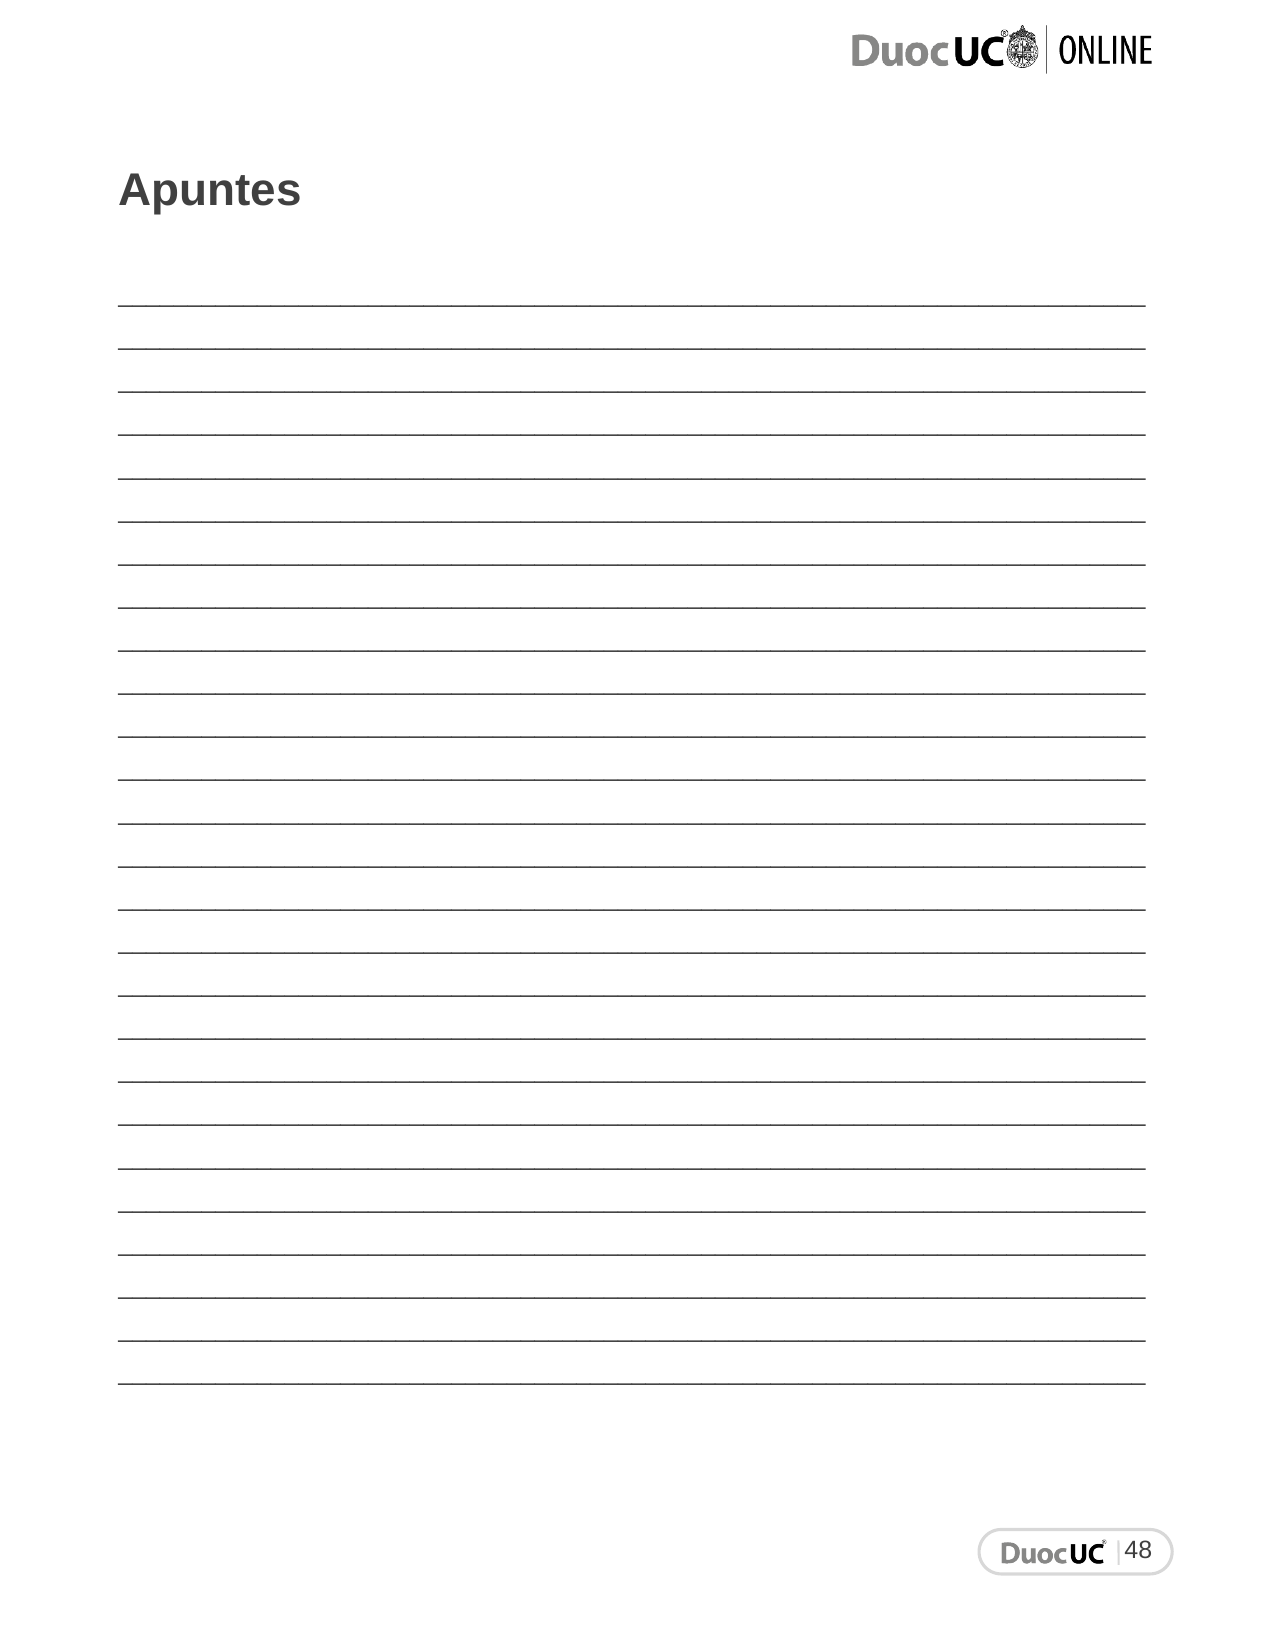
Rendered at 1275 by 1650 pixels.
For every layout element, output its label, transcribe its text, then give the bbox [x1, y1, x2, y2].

picture [988, 1573, 1120, 1577]
picture [832, 0, 1172, 92]
subtitle Apuntes [118, 162, 1152, 215]
picture [988, 1532, 1120, 1572]
text ____________________________________________________________________________________________________________________________________________________________________________________________________________________________________________________________________________________________________________________________________________________________________________________________________________________________________________________________________________________________________________________________________________________________________________________________________________________________________________________________________________________________________________________________________________________________________________________________________________________________________________________________________________________________________________________________________________________________________________________________________________________________________________________________________________________________________________________________________________________________________________________________________________________________________________________________________________________________________________________________________________________________________________________________________________________________________________________________________________________________________________________________________________________________________________________________________________________________________________________________________________________________________________________________________________________________________________________________________________________________________________________________________________________________________________________________________________________________________________________________________ [118, 279, 1152, 1386]
